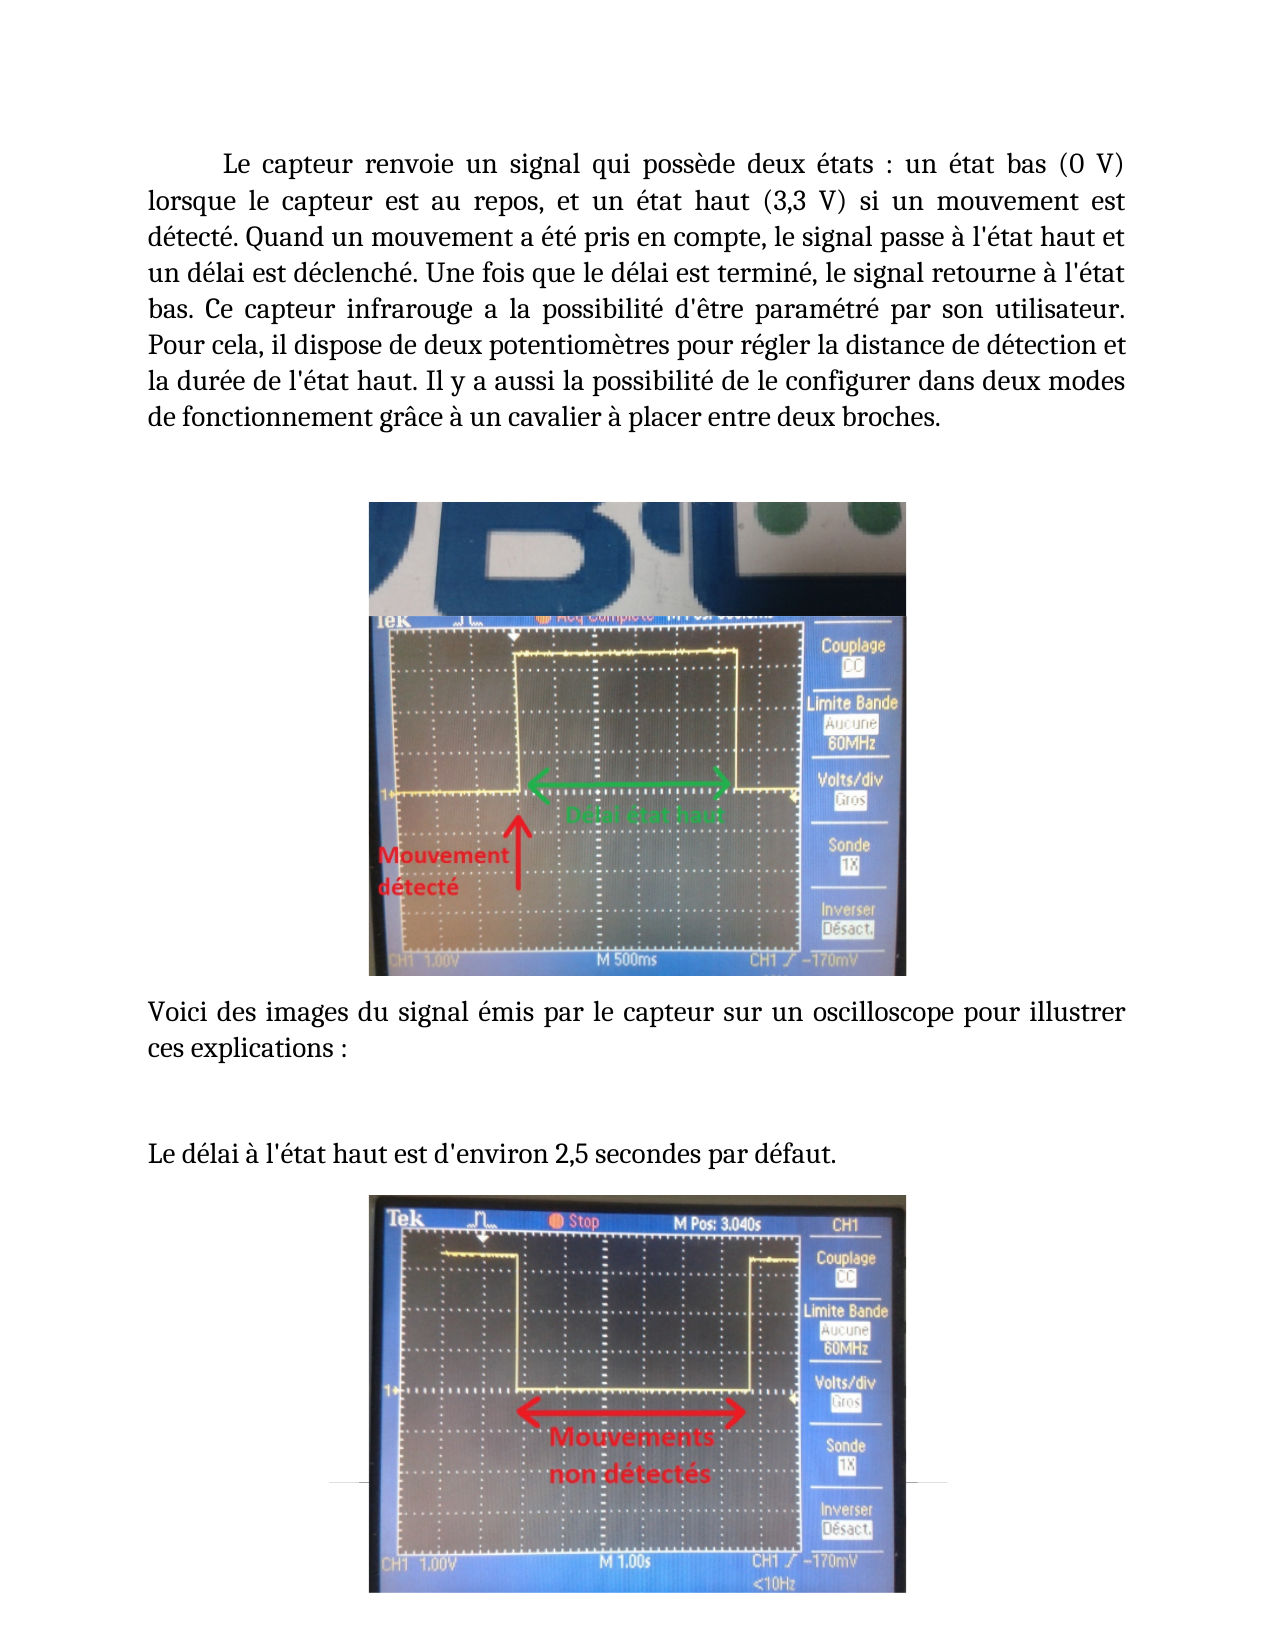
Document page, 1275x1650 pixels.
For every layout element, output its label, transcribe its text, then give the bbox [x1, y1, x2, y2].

text Le délai à l'état haut est d'environ 2,5 secondes par défaut. [148, 1137, 1127, 1170]
picture [368, 1195, 907, 1594]
text Le capteur renvoie un signal qui possède deux états : un état bas (0 V) lorsque le capteur est au repos, et un état haut (3,3 V) si un mouvement est détecté. Quand un mouvement a été pris en compte, le signal passe à l'état haut et un délai est déclenché. Une fois que le délai est terminé, le signal retourne à l'état bas. Ce capteur infrarouge a la possibilité d'être paramétré par son utilisateur. Pour cela, il dispose de deux potentiomètres pour régler la distance de détection et la durée de l'état haut. Il y a aussi la possibilité de le configurer dans deux modes de fonctionnement grâce à un cavalier à placer entre deux broches. [148, 148, 1127, 434]
picture [368, 502, 907, 976]
